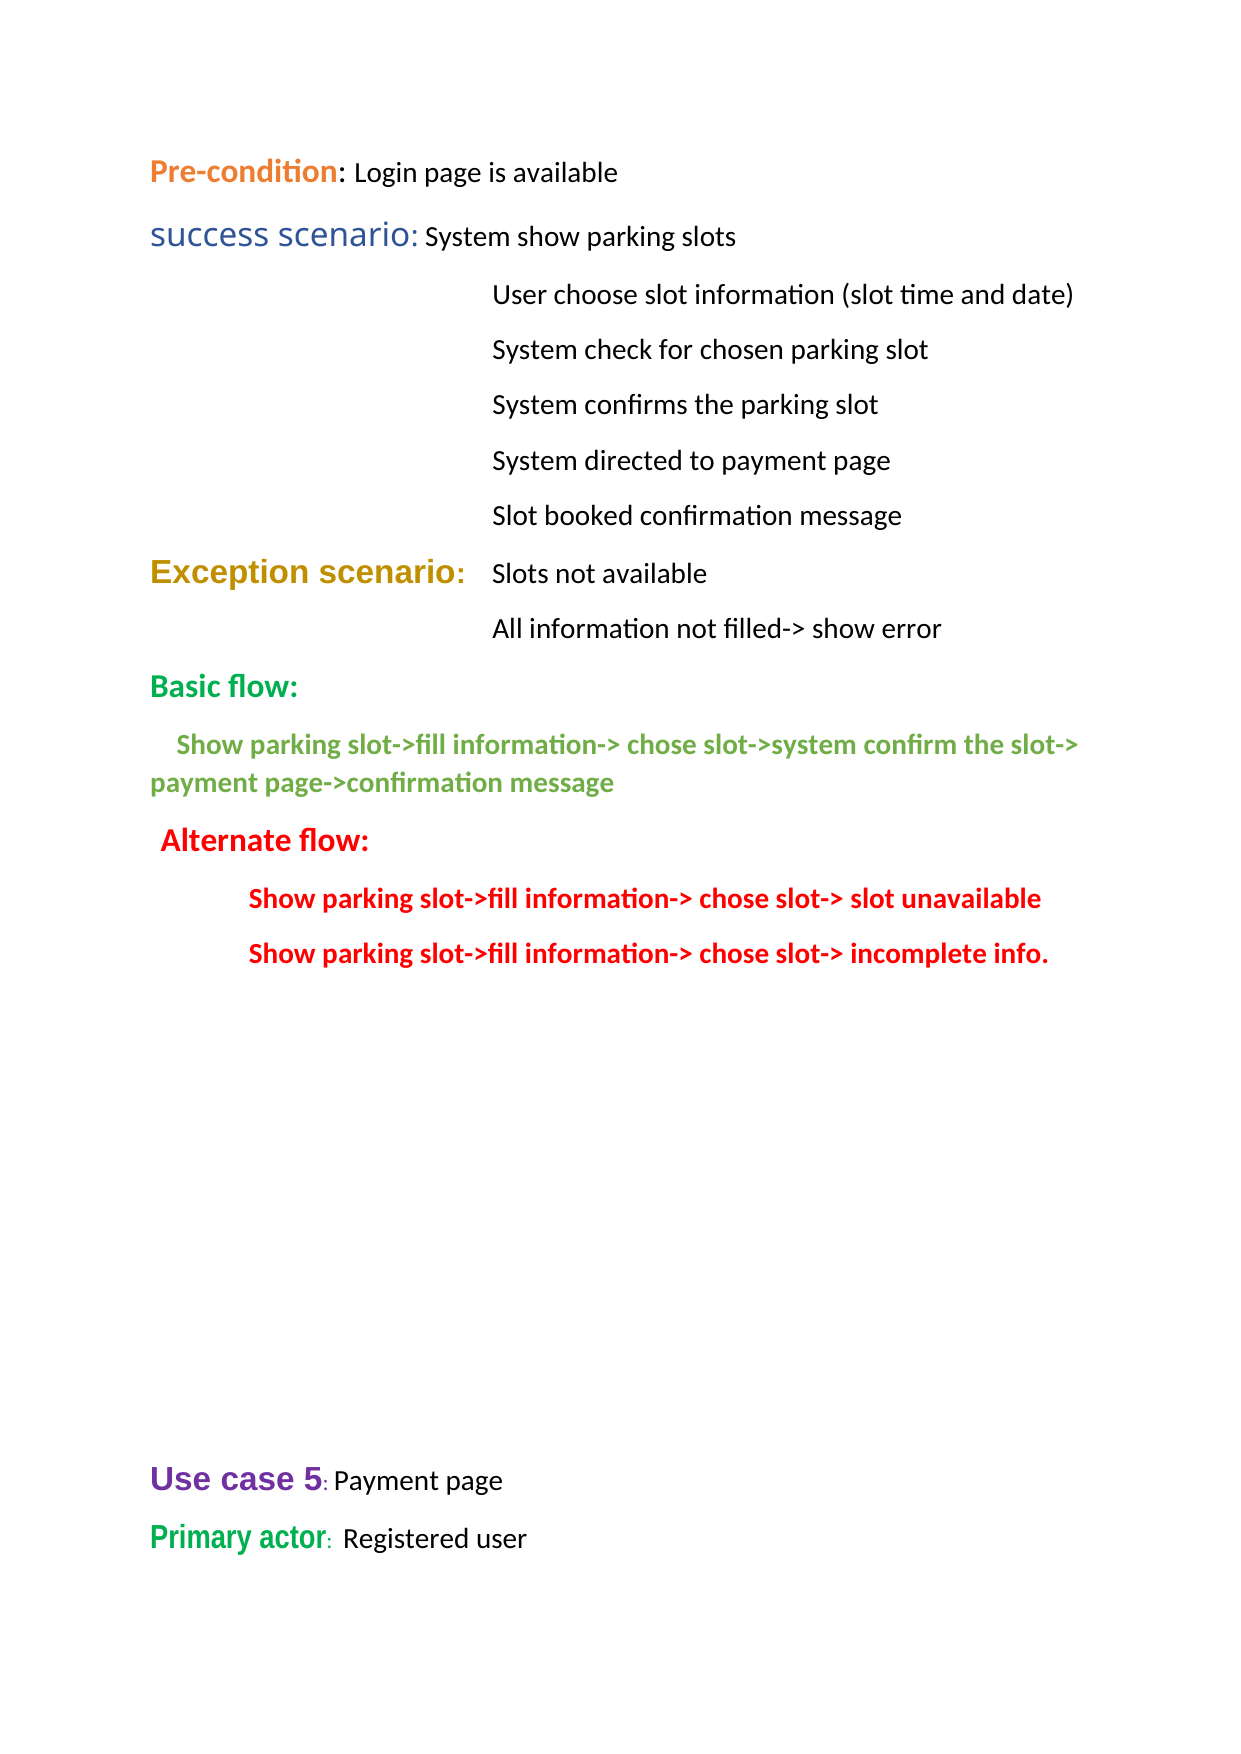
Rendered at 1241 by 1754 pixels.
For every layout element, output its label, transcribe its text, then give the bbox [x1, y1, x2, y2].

text Show parking slot->fill information-> chose slot->system confirm the slot-> payment page->confirmation message [150, 726, 1090, 800]
text System directed to payment page [150, 442, 1090, 477]
text Basic flow: [150, 665, 1090, 706]
text All information not filled-> show error [150, 610, 1090, 646]
text User choose slot information (slot time and date) [150, 276, 1090, 312]
text System check for chosen parking slot [150, 331, 1090, 367]
text Exception scenario: Slots not available [150, 552, 1090, 590]
text Show parking slot->fill information-> chose slot-> incomplete info. [150, 935, 1090, 971]
text Pre-condition: Login page is available [150, 150, 1090, 191]
text Use case 5: Payment page [150, 1459, 1090, 1498]
text System confirms the parking slot [150, 386, 1090, 422]
text Slot booked confirmation message [150, 497, 1090, 532]
text Show parking slot->fill information-> chose slot-> slot unavailable [150, 880, 1090, 916]
text success scenario: System show parking slots [150, 211, 1090, 256]
text Primary actor: Registered user [150, 1517, 1090, 1556]
text Alternate flow: [150, 819, 1090, 860]
